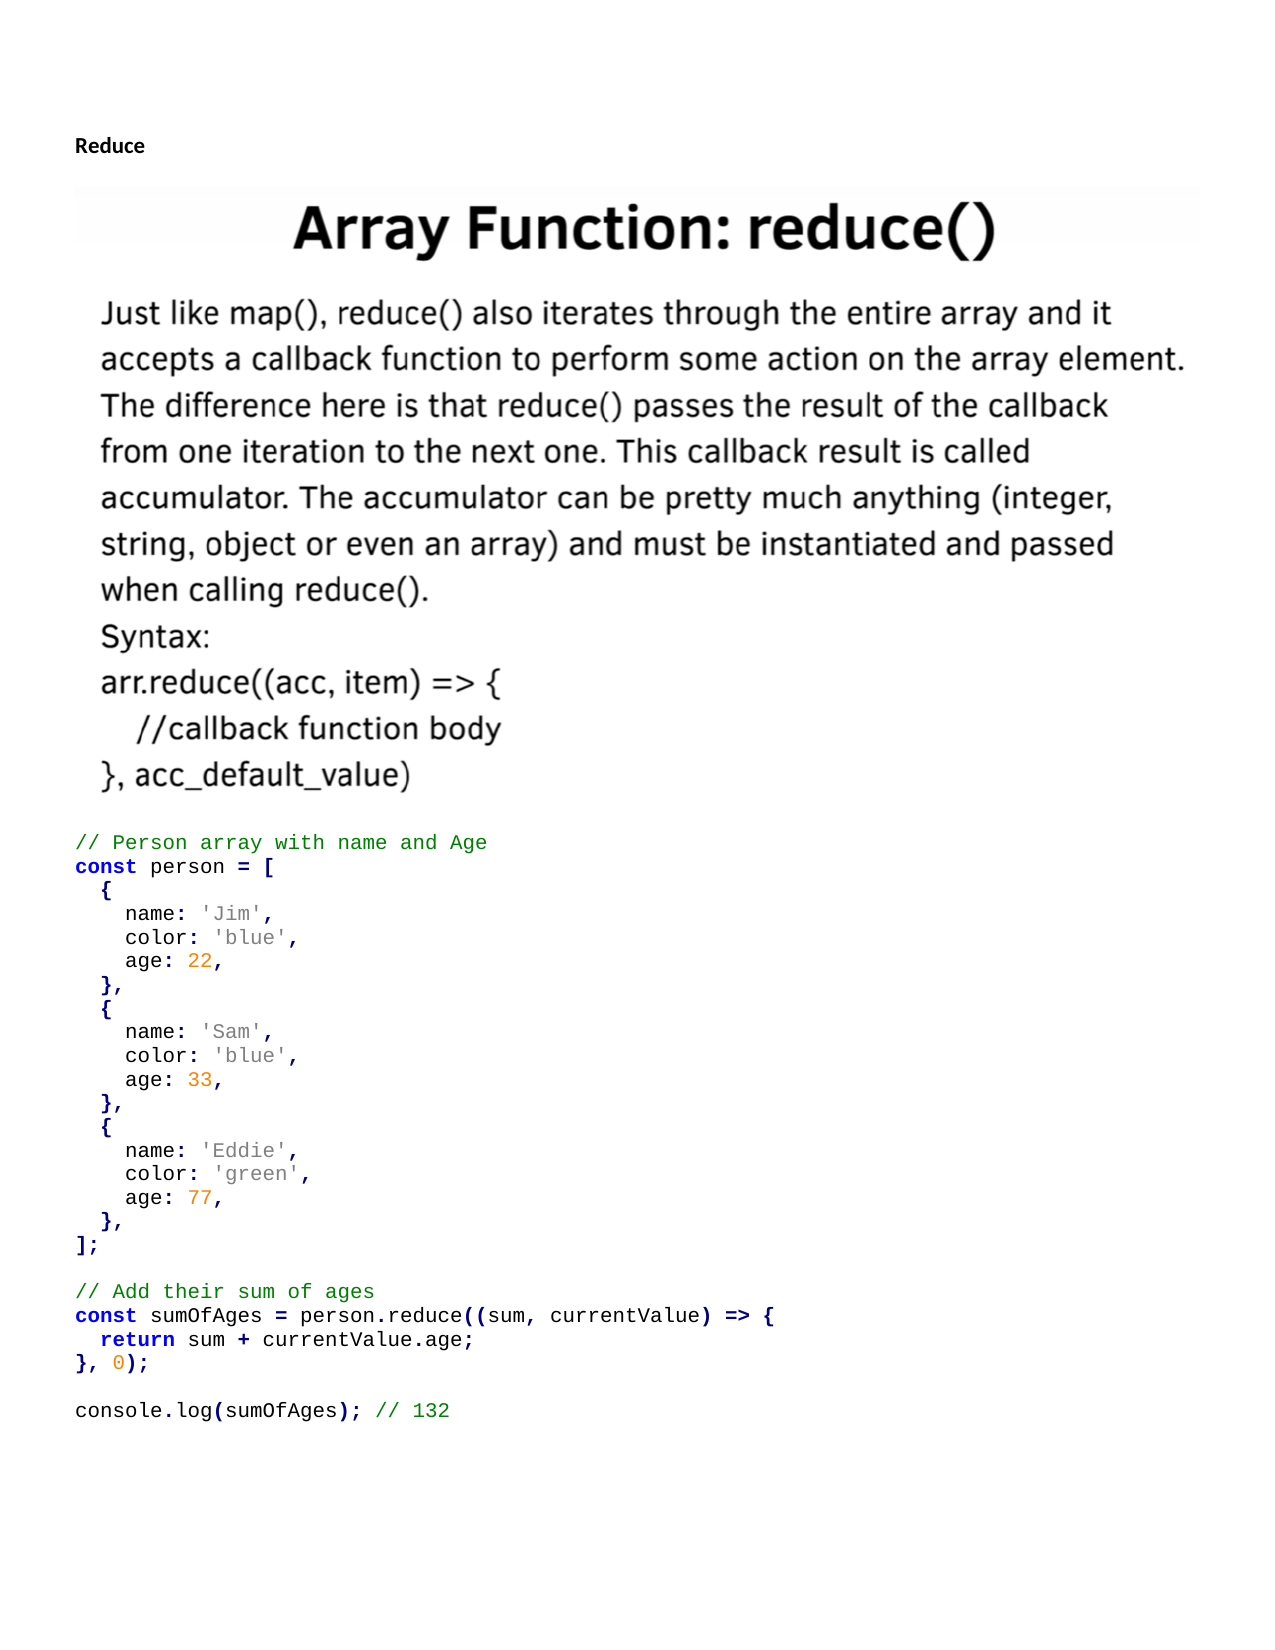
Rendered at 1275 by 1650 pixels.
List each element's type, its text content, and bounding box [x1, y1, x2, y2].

text const sumOfAges = person.reduce((sum, currentValue) => { [75, 1305, 1200, 1329]
text age: 33, [75, 1069, 1200, 1092]
text ]; [75, 1234, 1200, 1258]
text // Person array with name and Age [75, 832, 1200, 856]
text name: 'Eddie', [75, 1139, 1200, 1163]
text const person = [ [75, 856, 1200, 879]
text name: 'Sam', [75, 1021, 1200, 1045]
picture [75, 187, 1200, 805]
text }, [75, 1092, 1200, 1116]
text }, [75, 1211, 1200, 1234]
text }, [75, 974, 1200, 998]
text { [75, 1116, 1200, 1139]
text // Add their sum of ages [75, 1281, 1200, 1305]
text console.log(sumOfAges); // 132 [75, 1400, 1200, 1423]
text color: 'blue', [75, 1045, 1200, 1069]
text { [75, 998, 1200, 1021]
text age: 77, [75, 1187, 1200, 1211]
text age: 22, [75, 950, 1200, 974]
text return sum + currentValue.age; [75, 1329, 1200, 1352]
text Reduce [75, 131, 1200, 159]
text color: 'green', [75, 1163, 1200, 1187]
text color: 'blue', [75, 927, 1200, 950]
text }, 0); [75, 1352, 1200, 1376]
text { [75, 879, 1200, 903]
text name: 'Jim', [75, 903, 1200, 927]
